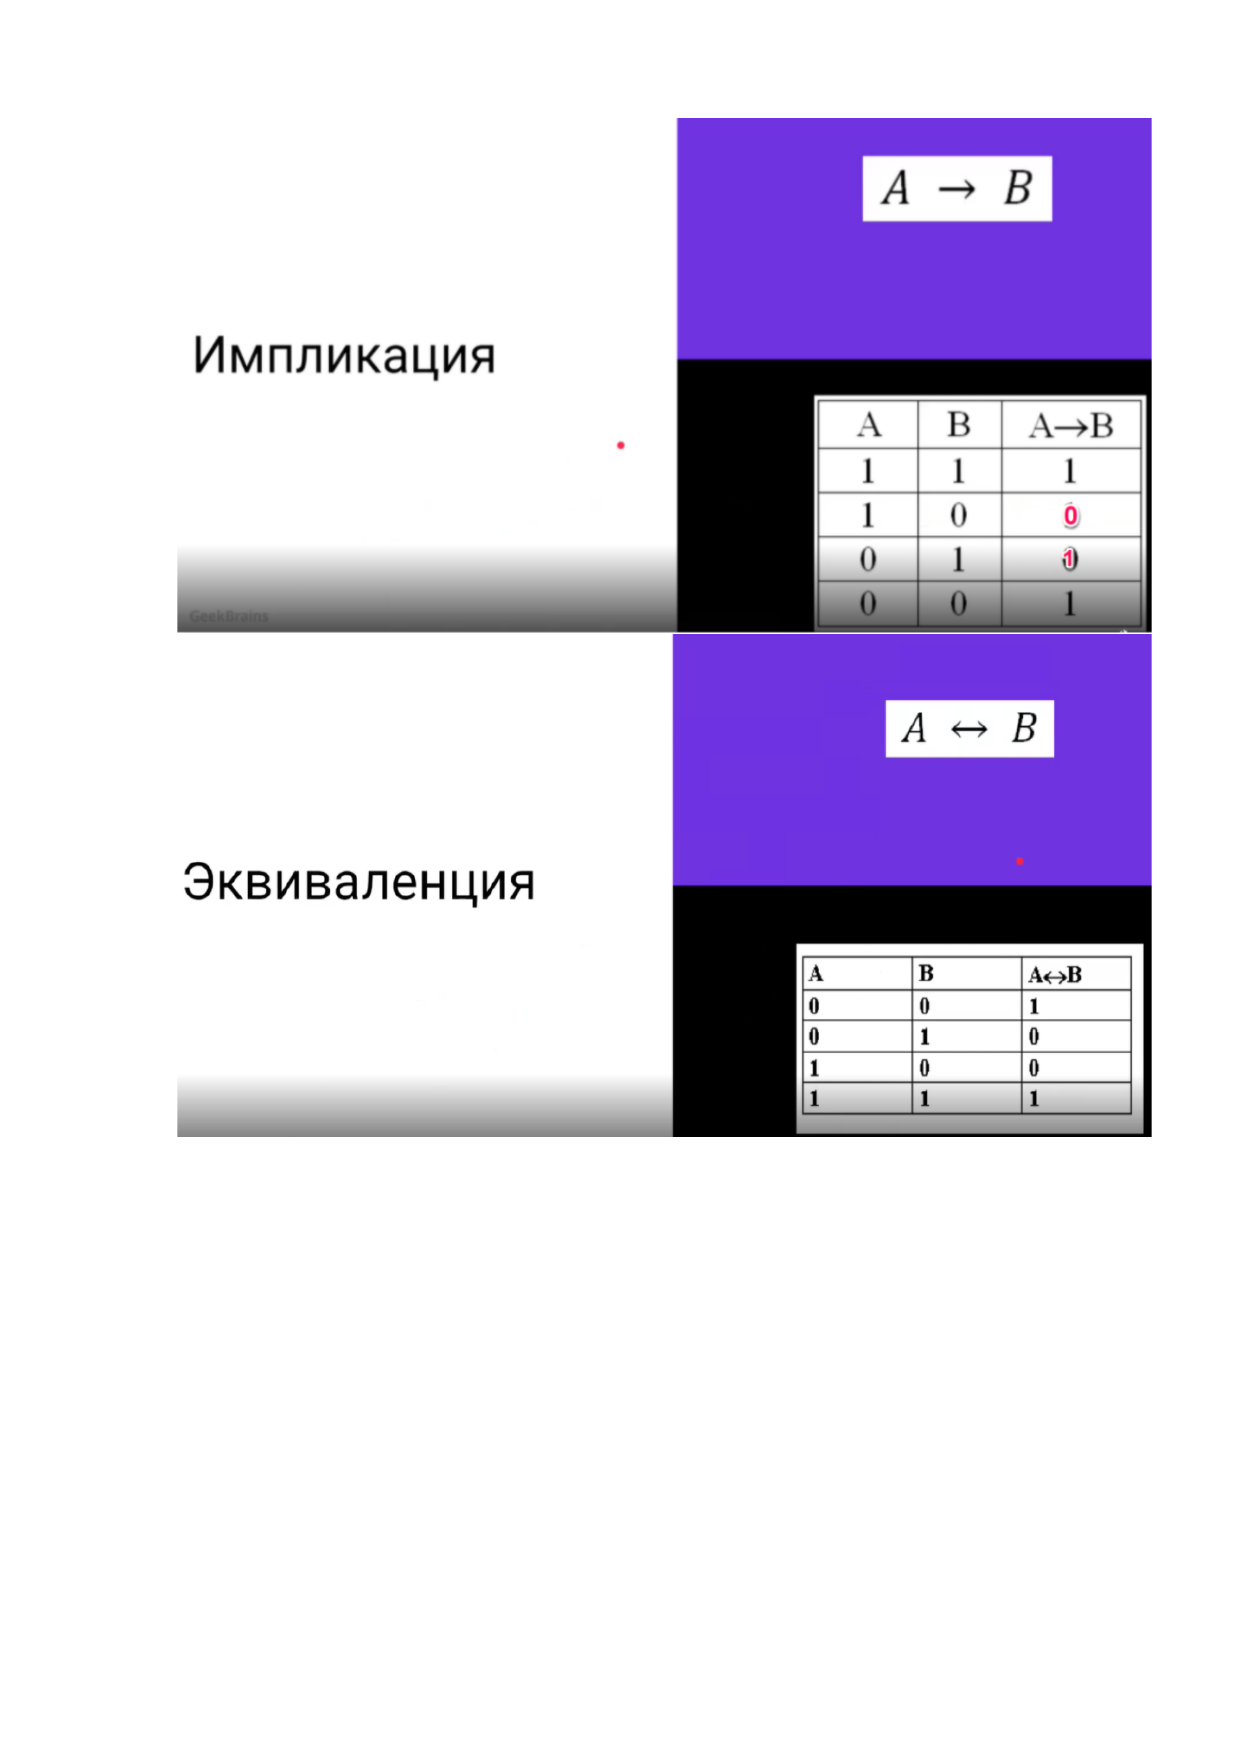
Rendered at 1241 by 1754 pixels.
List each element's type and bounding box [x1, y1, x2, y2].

picture [177, 634, 1152, 1137]
picture [177, 118, 1152, 633]
